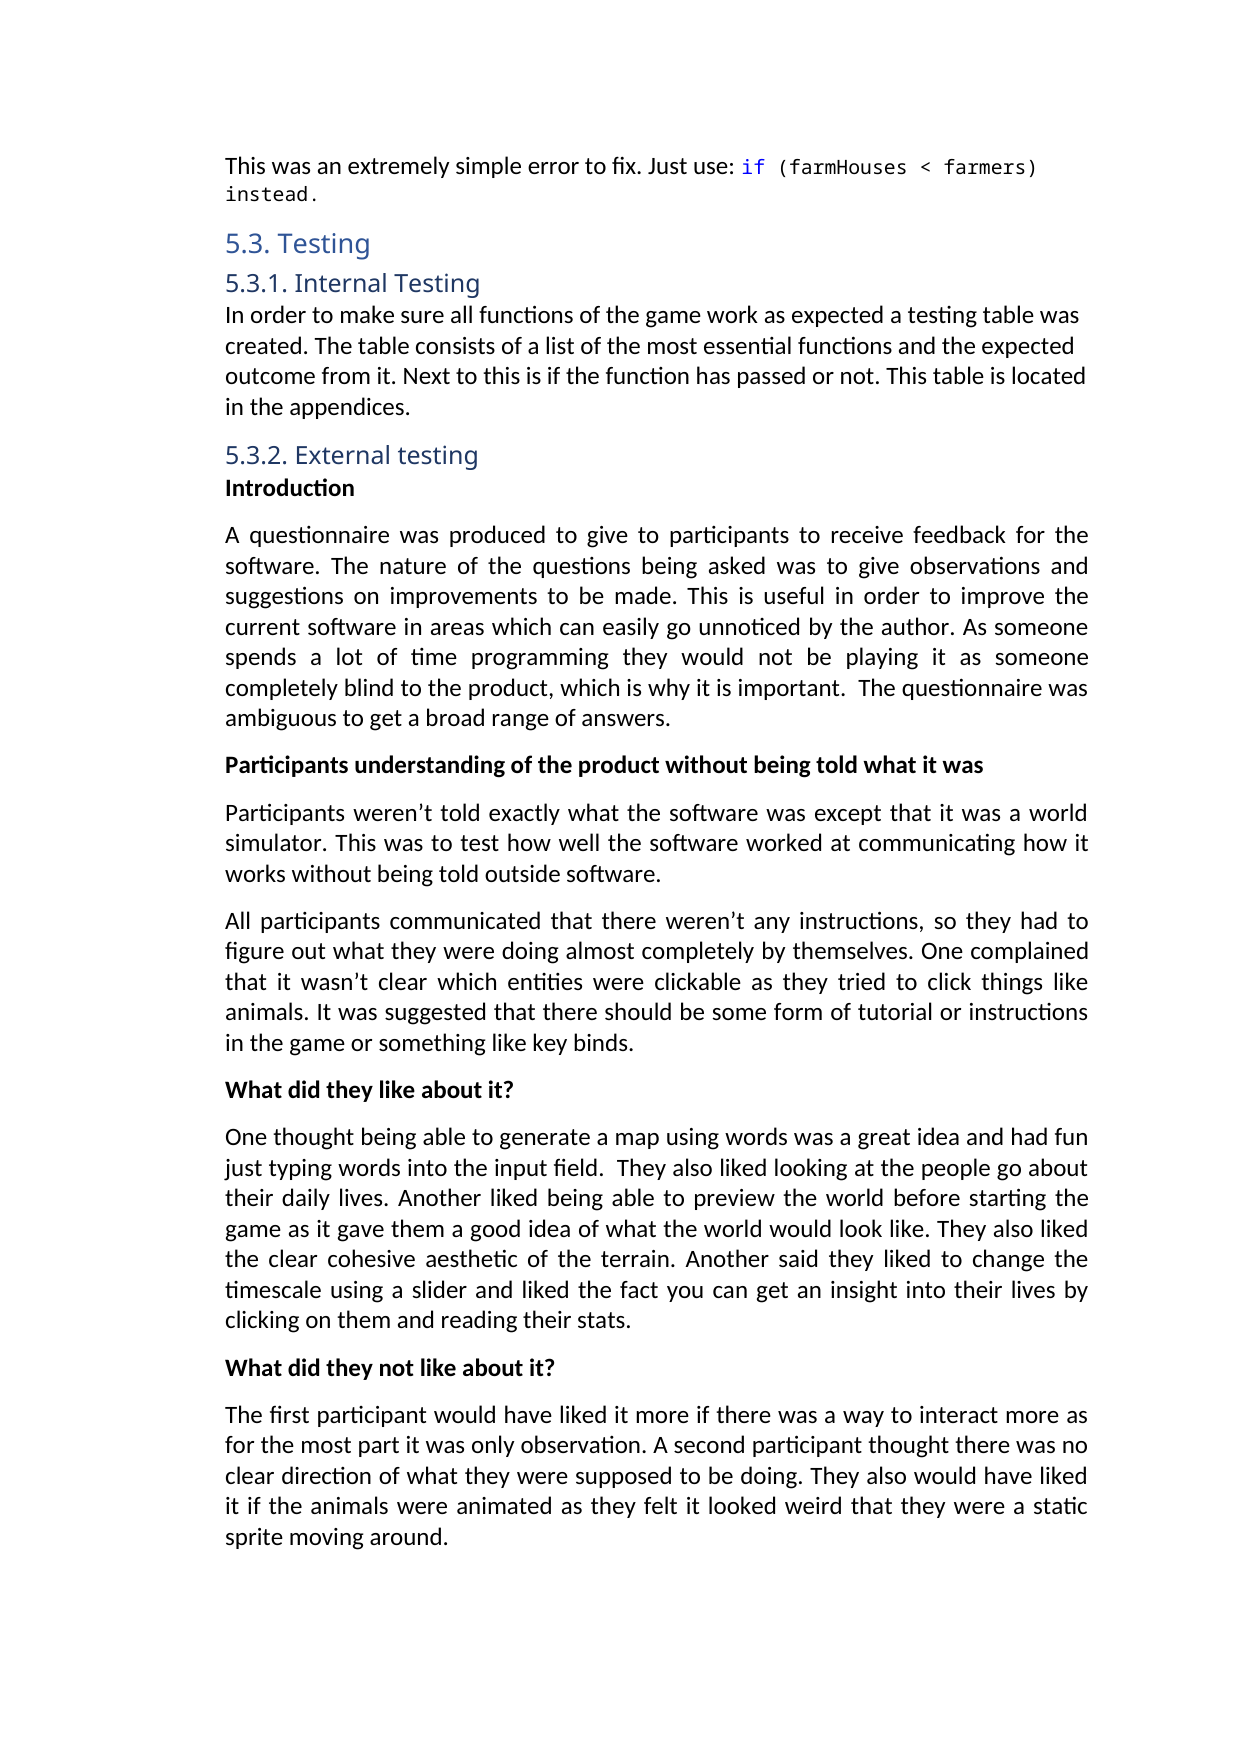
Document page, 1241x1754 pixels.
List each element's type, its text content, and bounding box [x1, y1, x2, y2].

text The first participant would have liked it more if there was a way to interact more as for the most part it was only observation. A second participant thought there was no clear direction of what they were supposed to be doing. They also would have liked it if the animals were animated as they felt it looked weird that they were a static sprite moving around. [225, 1399, 1090, 1552]
text What did they like about it? [225, 1074, 1090, 1105]
subtitle 5.3.1. Internal Testing [225, 265, 1090, 299]
text One thought being able to generate a map using words was a great idea and had fun just typing words into the input field. They also liked looking at the people go about their daily lives. Another liked being able to preview the world before starting the game as it gave them a good idea of what the world would look like. They also liked the clear cohesive aesthetic of the terrain. Another said they liked to change the timescale using a slider and liked the fact you can get an insight into their lives by clicking on them and reading their stats. [225, 1121, 1090, 1335]
text In order to make sure all functions of the game work as expected a testing table was created. The table consists of a list of the most essential functions and the expected outcome from it. Next to this is if the function has passed or not. This table is located in the appendices. [225, 299, 1090, 421]
text This was an extremely simple error to fix. Just use: if (farmHouses < farmers) instead. [225, 150, 1090, 207]
text A questionnaire was produced to give to participants to receive feedback for the software. The nature of the questions being asked was to give observations and suggestions on improvements to be made. This is useful in order to improve the current software in areas which can easily go unnoticed by the author. As someone spends a lot of time programming they would not be playing it as someone completely blind to the product, which is why it is important. The questionnaire was ambiguous to get a broad range of answers. [225, 519, 1090, 733]
text Introduction [225, 472, 1090, 503]
text What did they not like about it? [225, 1352, 1090, 1382]
text All participants communicated that there weren’t any instructions, so they had to figure out what they were doing almost completely by themselves. One complained that it wasn’t clear which entities were clickable as they tried to click things like animals. It was suggested that there should be some form of tutorial or instructions in the game or something like key binds. [225, 905, 1090, 1058]
text Participants understanding of the product without being told what it was [225, 749, 1090, 780]
text Participants weren’t told exactly what the software was except that it was a world simulator. This was to test how well the software worked at communicating how it works without being told outside software. [225, 797, 1090, 888]
subtitle 5.3. Testing [225, 224, 1090, 261]
subtitle 5.3.2. External testing [225, 438, 1090, 472]
